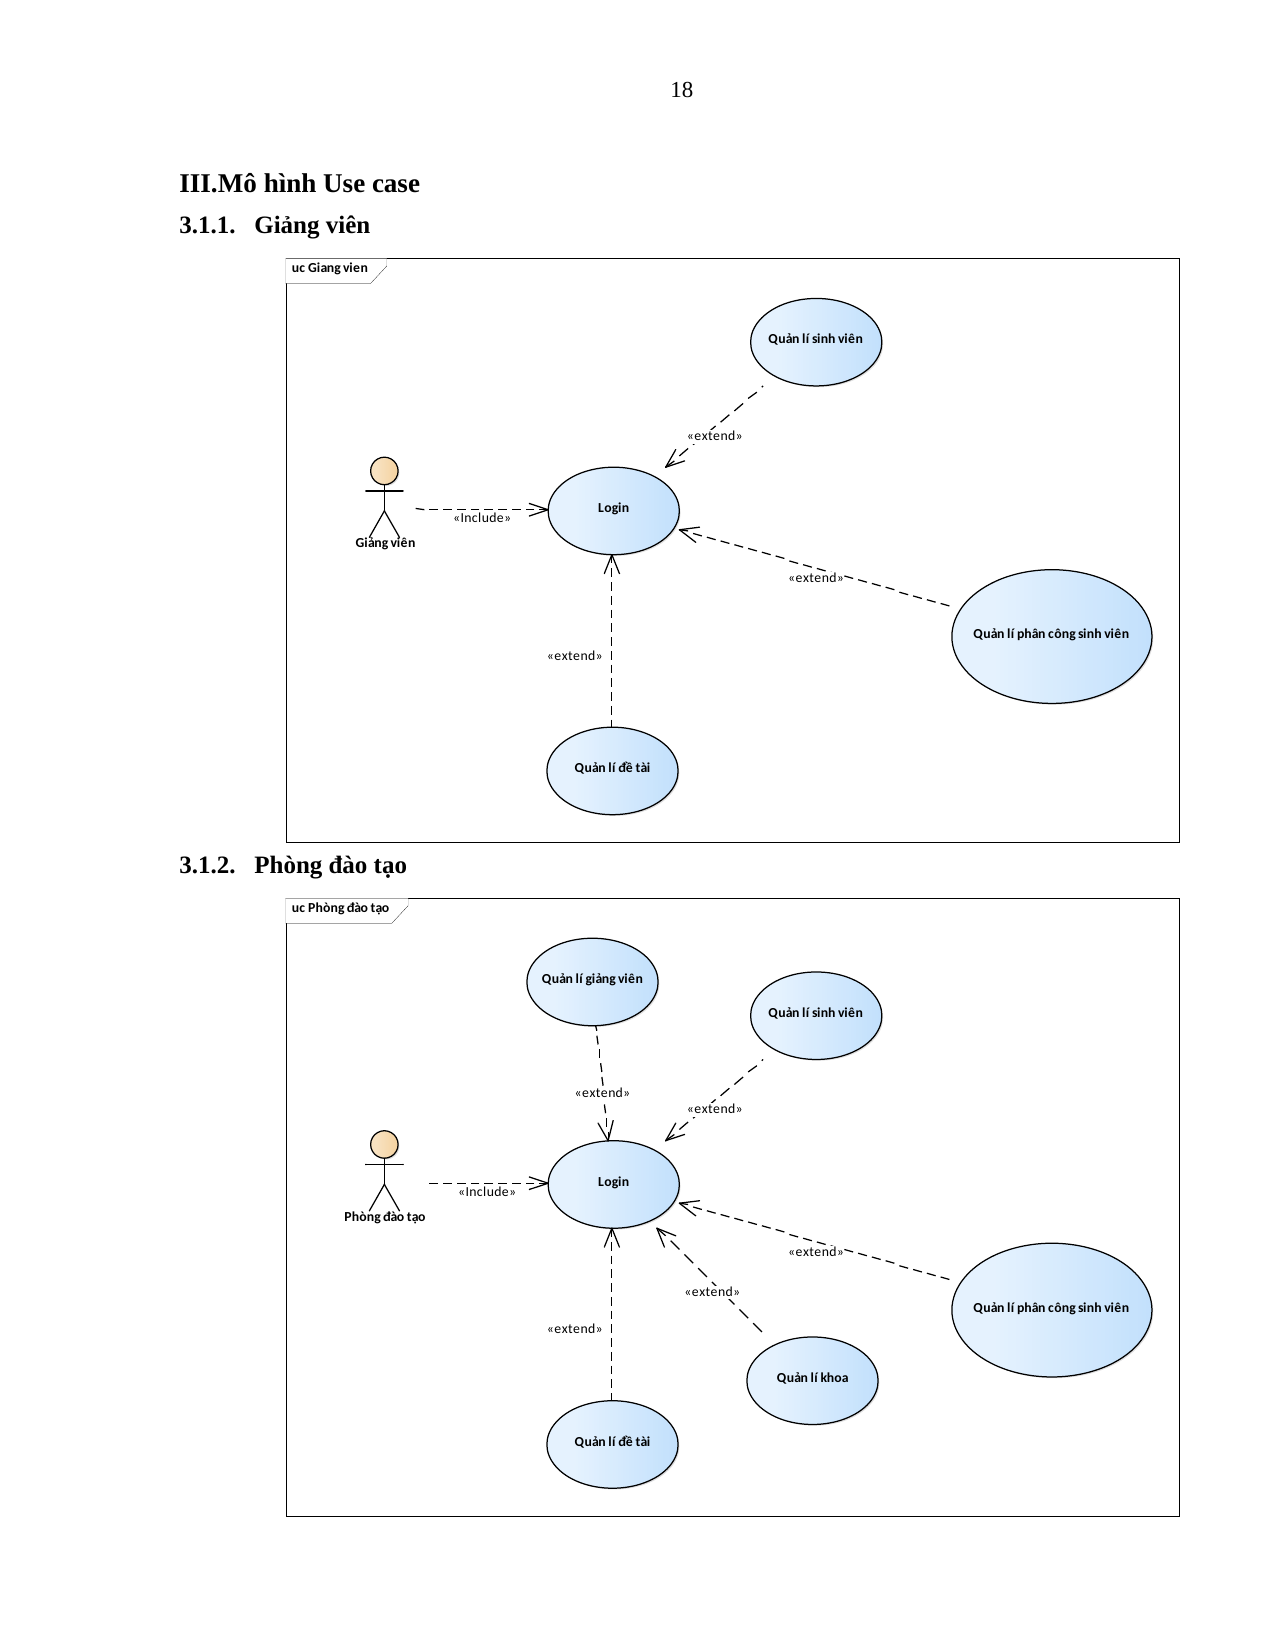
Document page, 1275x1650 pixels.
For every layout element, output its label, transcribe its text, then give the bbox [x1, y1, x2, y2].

subtitle 3.1.1. Giảng viên [179, 210, 1192, 239]
subtitle 3.1.2. Phòng đào tạo [179, 850, 1192, 879]
subtitle III.Mô hình Use case [179, 167, 1192, 198]
